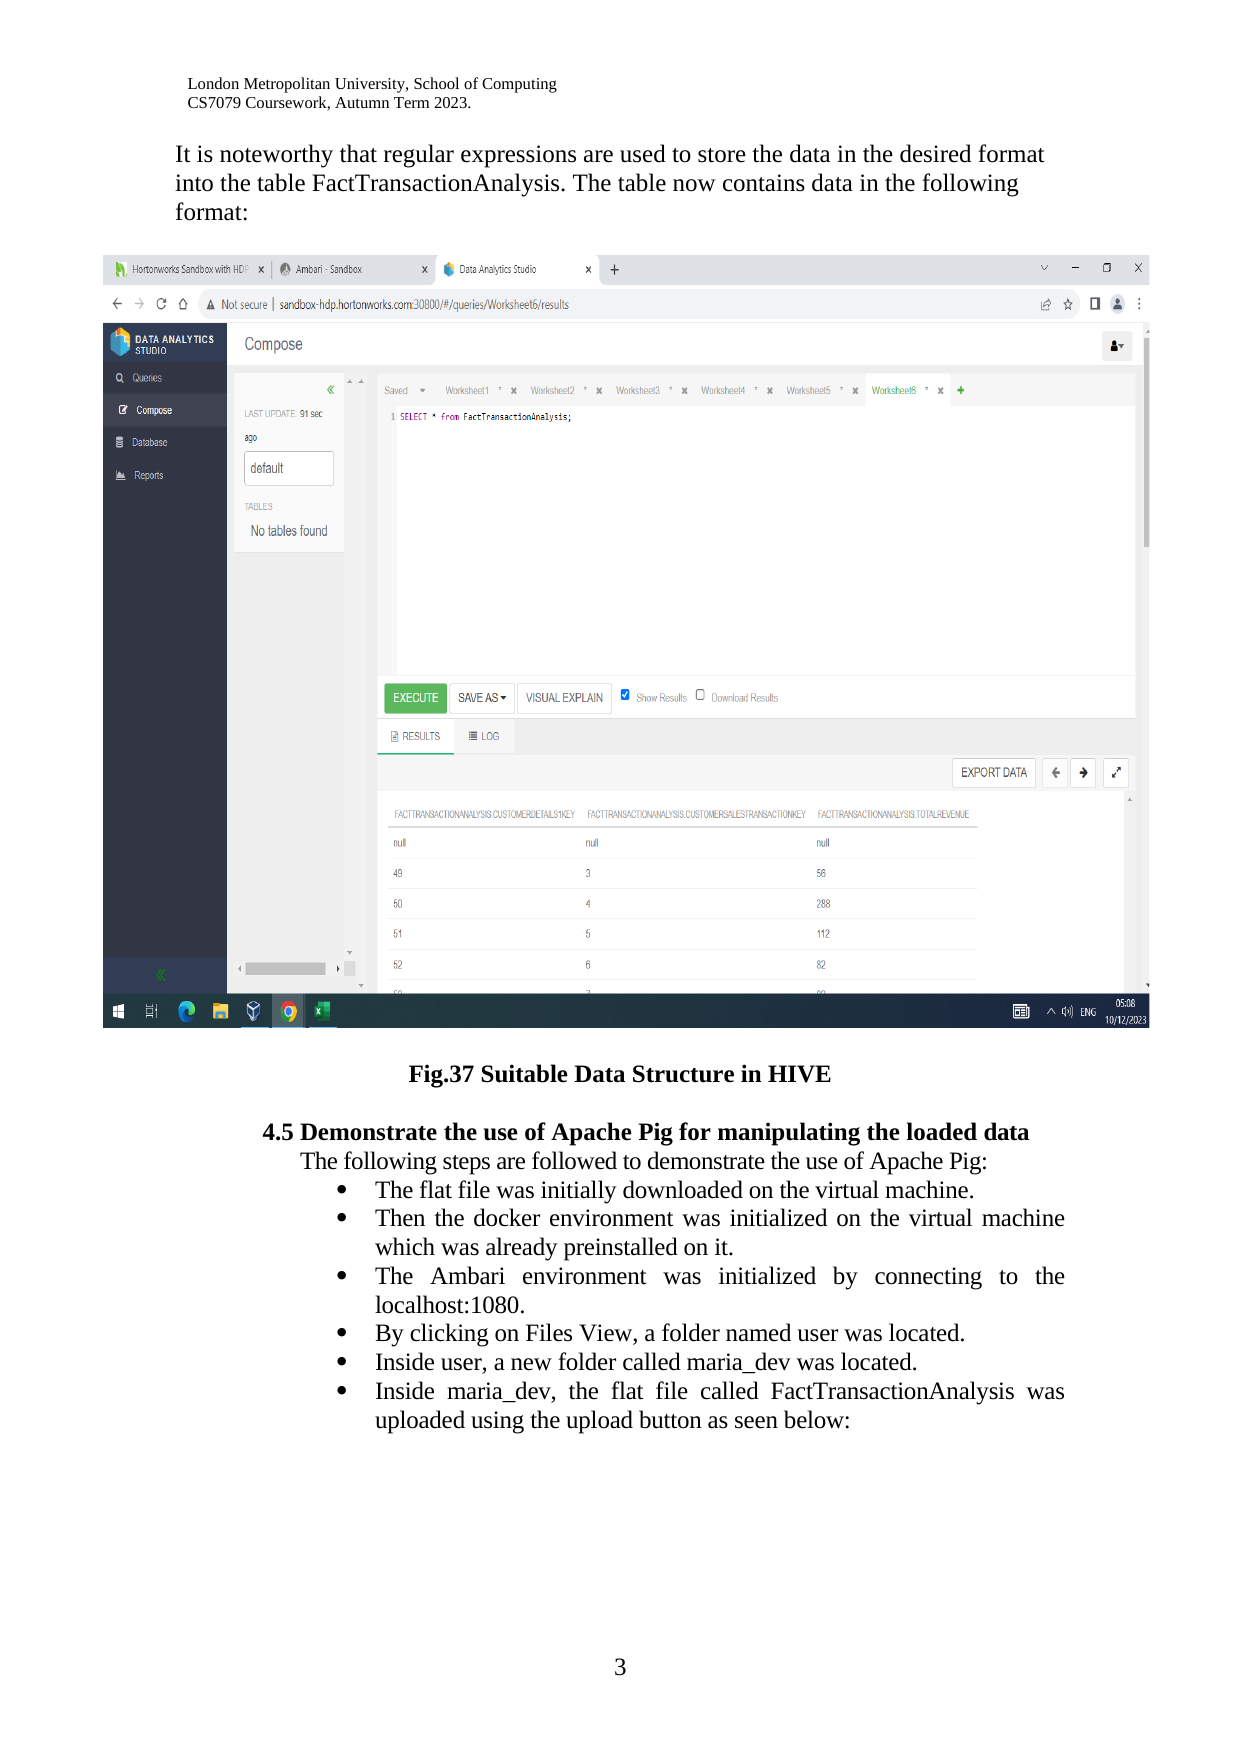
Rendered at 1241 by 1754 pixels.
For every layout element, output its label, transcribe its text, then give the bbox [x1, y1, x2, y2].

list The Ambari environment was initialized by connecting to the localhost:1080. [337, 1261, 1065, 1318]
list Then the docker environment was initialized on the virtual machine which was already preinstalled on it. [337, 1203, 1065, 1261]
list Inside maria_dev, the flat file called FactTransactionAnalysis was uploaded using the upload button as seen below: [337, 1376, 1065, 1433]
text It is noteworthy that regular expressions are used to store the data in the desired format into the table FactTransactionAnalysis. The table now contains data in the following format: [175, 139, 1065, 226]
list Inside user, a new folder called maria_dev was located. [337, 1347, 1065, 1376]
list The following steps are followed to demonstrate the use of Apache Pig: [300, 1146, 1065, 1175]
text Fig.37 Suitable Data Structure in HIVE [175, 1059, 1065, 1088]
list Demonstrate the use of Apache Pig for manipulating the loaded data [262, 1117, 1065, 1146]
list The flat file was initially downloaded on the virtual machine. [337, 1175, 1065, 1203]
list By clicking on Files View, a folder named user was located. [337, 1318, 1065, 1347]
picture [102, 255, 1148, 1026]
